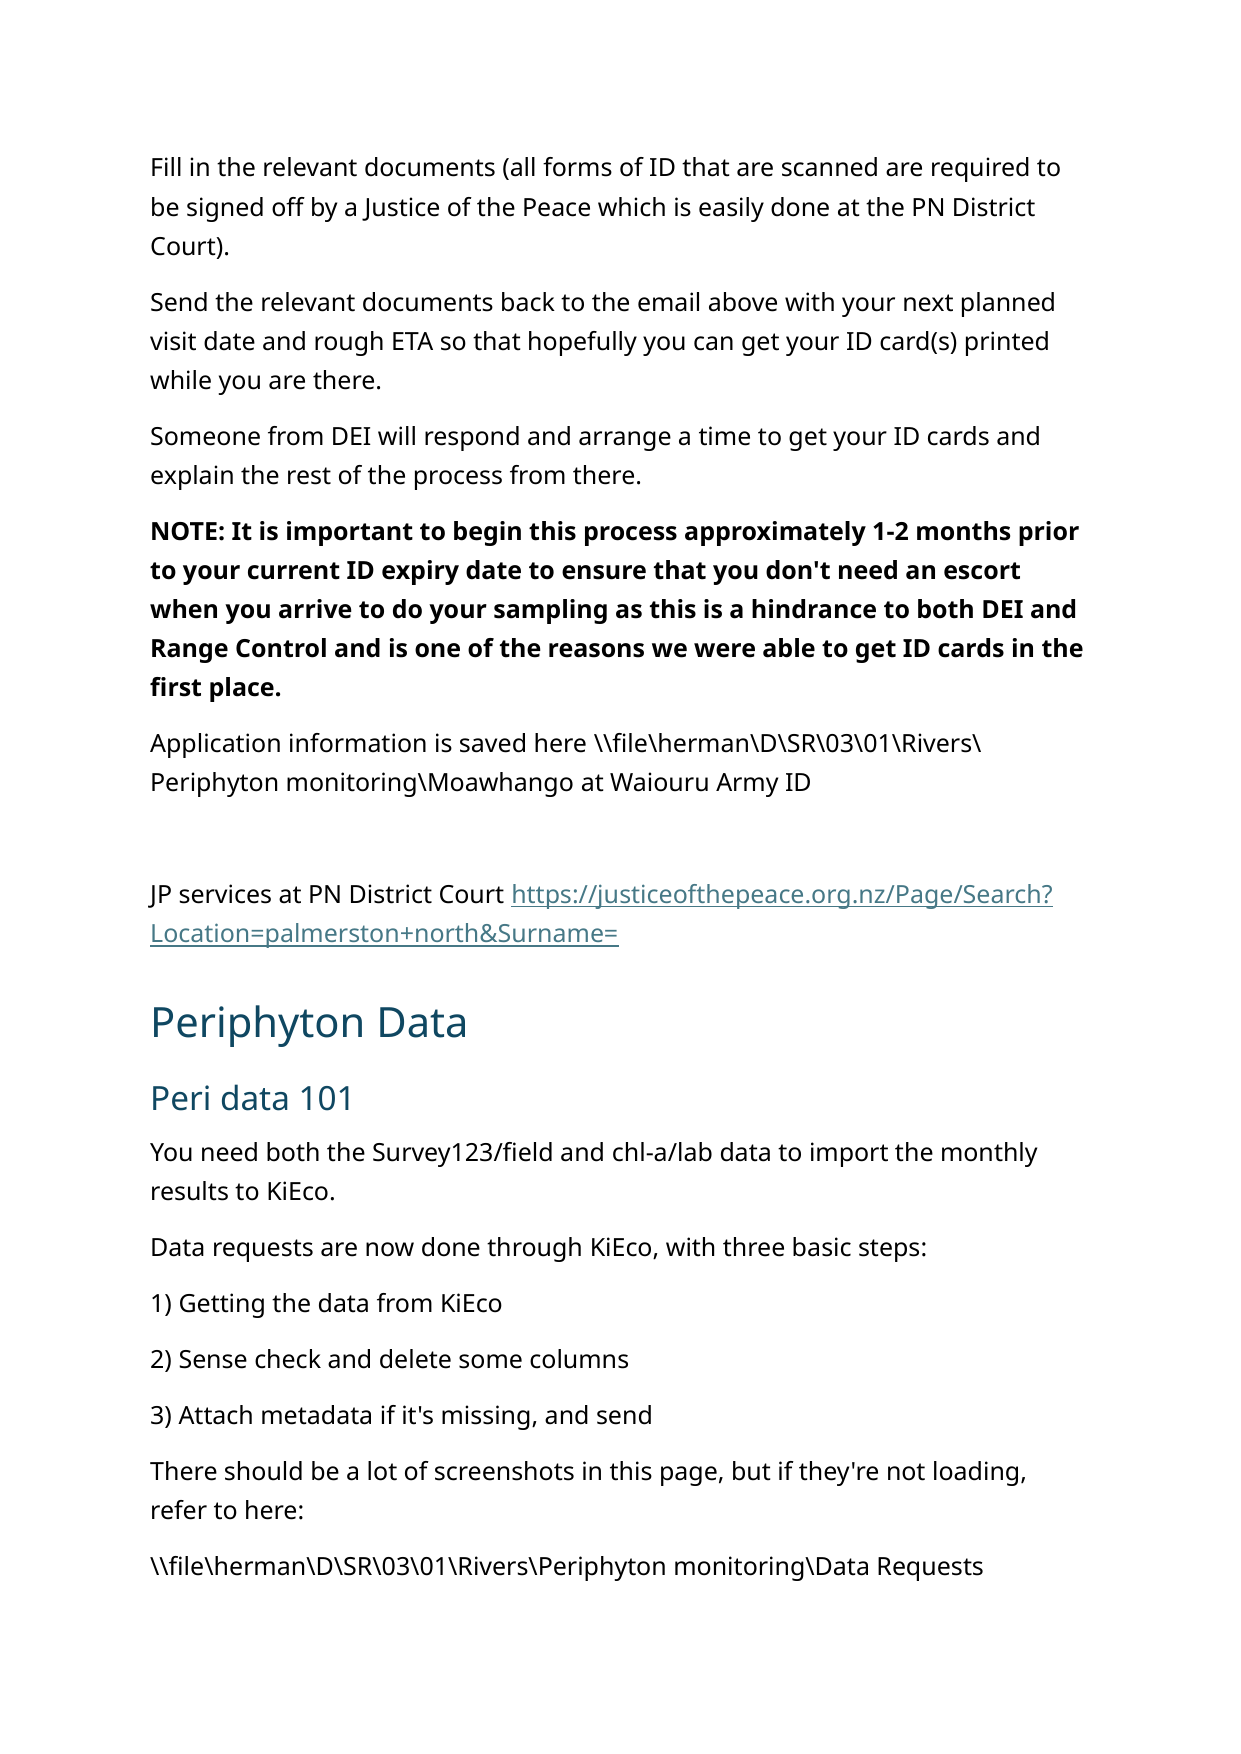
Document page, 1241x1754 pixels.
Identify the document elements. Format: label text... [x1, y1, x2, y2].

subtitle Periphyton Data [150, 992, 1090, 1049]
text NOTE: It is important to begin this process approximately 1-2 months prior to your current ID expiry date to ensure that you don't need an escort when you arrive to do your sampling as this is a hindrance to both DEI and Range Control and is one of the reasons we were able to get ID cards in the first place. [150, 513, 1090, 704]
text Send the relevant documents back to the email above with your next planned visit date and rough ETA so that hopefully you can get your ID card(s) printed while you are there. [150, 284, 1090, 397]
text 1) Getting the data from KiEco [150, 1286, 1090, 1320]
text Data requests are now done through KiEco, with three basic steps: [150, 1230, 1090, 1264]
text Application information is saved here \\file\herman\D\SR\03\01\Rivers\Periphyton monitoring\Moawhango at Waiouru Army ID [150, 726, 1090, 799]
text \\file\herman\D\SR\03\01\Rivers\Periphyton monitoring\Data Requests [150, 1548, 1090, 1582]
text 3) Attach metadata if it's missing, and send [150, 1397, 1090, 1431]
text Someone from DEI will respond and arrange a time to get your ID cards and explain the rest of the process from there. [150, 418, 1090, 492]
subtitle Peri data 101 [150, 1074, 1090, 1120]
text 2) Sense check and delete some columns [150, 1342, 1090, 1376]
text There should be a lot of screenshots in this page, but if they're not loading, refer to here: [150, 1453, 1090, 1526]
text Fill in the relevant documents (all forms of ID that are scanned are required to be signed off by a Justice of the Peace which is easily done at the PN District Court). [150, 150, 1090, 262]
text JP services at PN District Court https://justiceofthepeace.org.nz/Page/Search?Location=palmerston+north&Surname= [150, 877, 1090, 950]
text You need both the Survey123/field and chl-a/lab data to import the monthly results to KiEco. [150, 1135, 1090, 1208]
